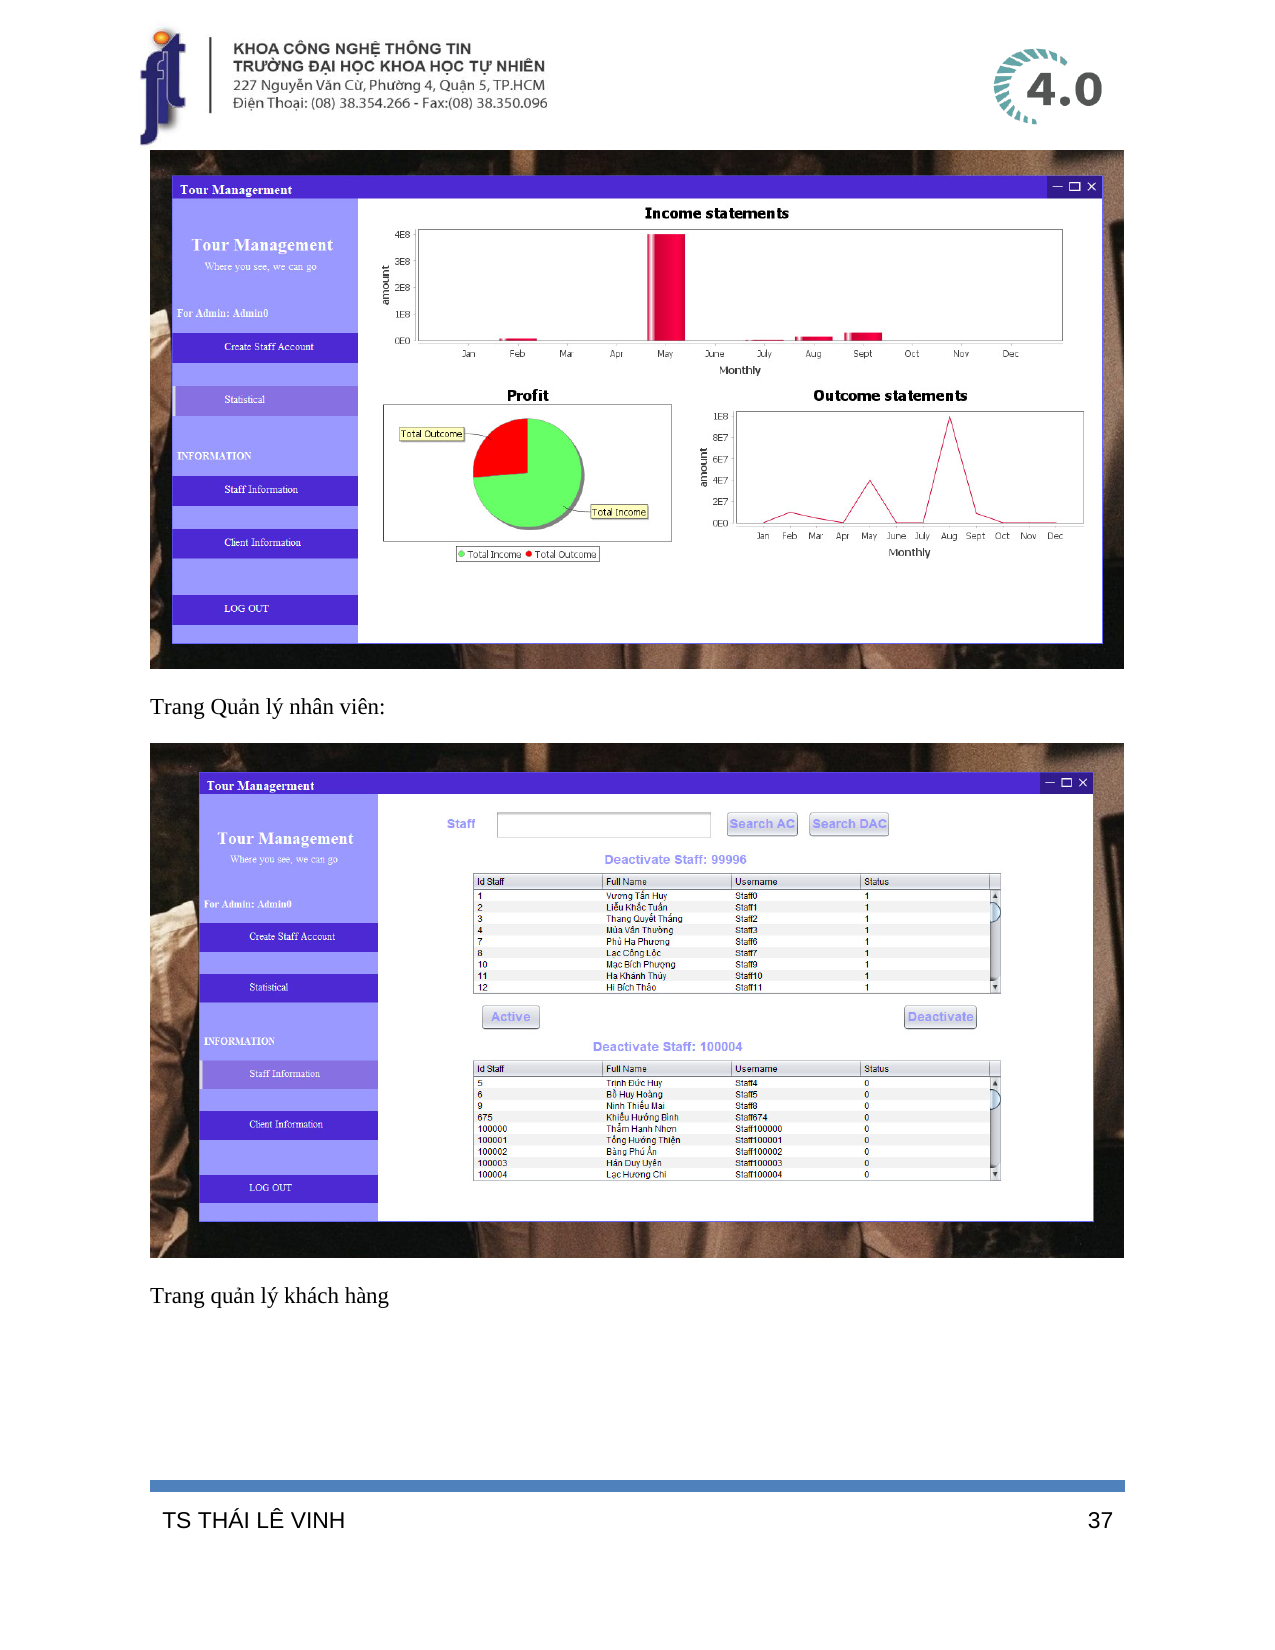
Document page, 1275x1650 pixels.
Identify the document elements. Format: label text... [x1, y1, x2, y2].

picture [117, 21, 1124, 669]
picture [150, 743, 1124, 1258]
text Trang quản lý khách hàng [150, 1282, 1125, 1309]
text Trang Quản lý nhân viên: [150, 693, 1125, 719]
picture [985, 41, 1108, 126]
